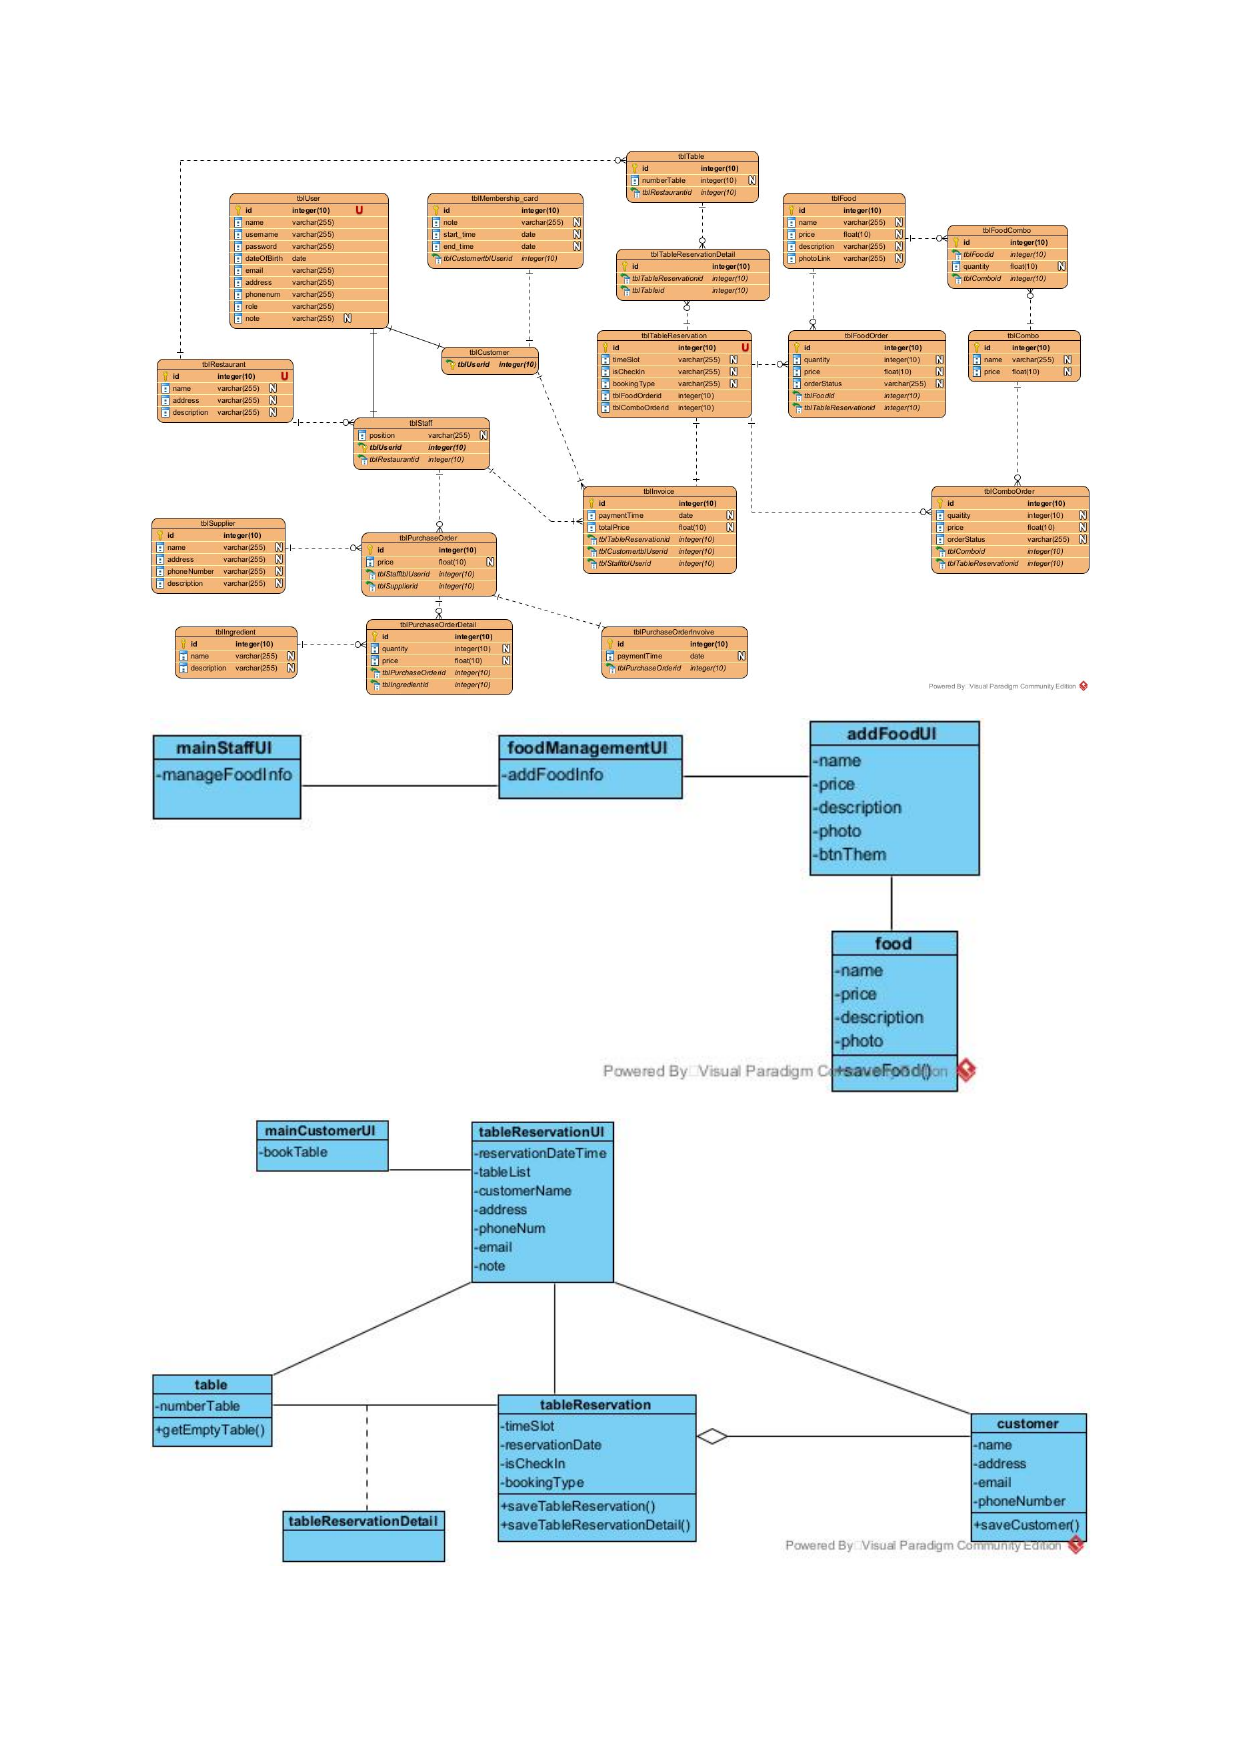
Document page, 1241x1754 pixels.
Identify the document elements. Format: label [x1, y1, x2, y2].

picture [150, 718, 985, 1097]
picture [150, 150, 1091, 697]
picture [150, 1118, 1091, 1566]
